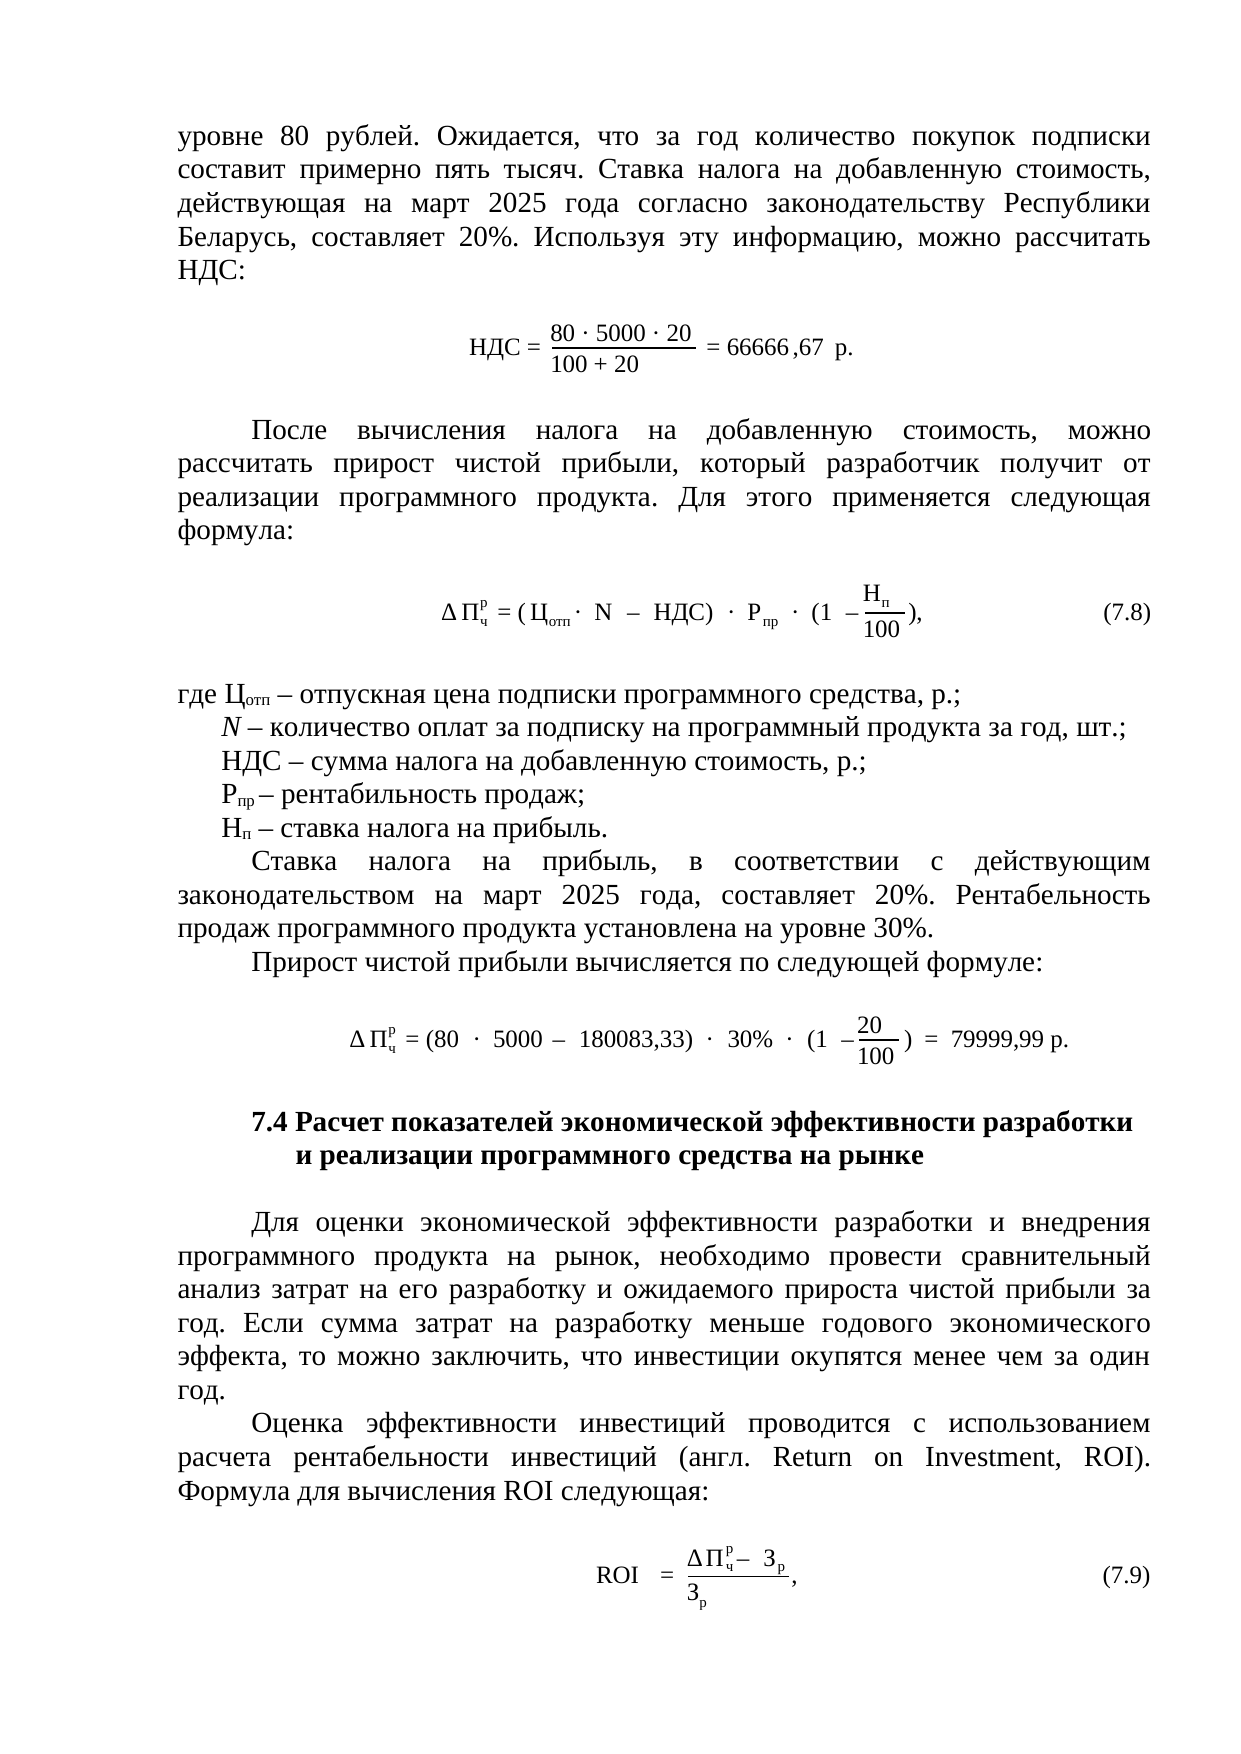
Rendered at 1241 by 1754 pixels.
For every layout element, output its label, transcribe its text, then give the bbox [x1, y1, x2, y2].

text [177, 118, 1152, 286]
text Прирост чистой прибыли вычисляется по следующей формуле: [177, 944, 1152, 978]
text Для оценки экономической эффективности разработки и внедрения программного продукта на рынок, необходимо провести сравнительный анализ затрат на его разработку и ожидаемого прироста чистой прибыли за год. Если сумма затрат на разработку меньше годового экономического эффекта, то можно заключить, что инвестиции окупятся менее чем за один год. [177, 1204, 1152, 1406]
text Ставка налога на прибыль, в соответствии с действующим законодательством на март 2025 года, составляет 20%. Рентабельность продаж программного продукта установлена на уровне 30%. [177, 843, 1152, 944]
text После вычисления налога на добавленную стоимость, можно рассчитать прирост чистой прибыли, который разработчик получит от реализации программного продукта. Для этого применяется следующая формула: [177, 412, 1152, 546]
text N – количество оплат за подписку на программный продукта за год, шт.; [177, 709, 1152, 743]
text Рпр – рентабильность продаж; [177, 776, 1152, 810]
text где Цотп – отпускная цена подписки программного средства, р.; [177, 676, 1152, 709]
subtitle 7.4 Расчет показателей экономической эффективности разработки и реализации программного средства на рынке [251, 1104, 1152, 1171]
text НДС – сумма налога на добавленную стоимость, р.; [177, 743, 1152, 776]
text Оценка эффективности инвестиций проводится с использованием расчета рентабельности инвестиций (англ. Return on Investment, ROI). Формула для вычисления ROI следующая: [177, 1406, 1152, 1506]
text Нп – ставка налога на прибыль. [177, 810, 1152, 843]
